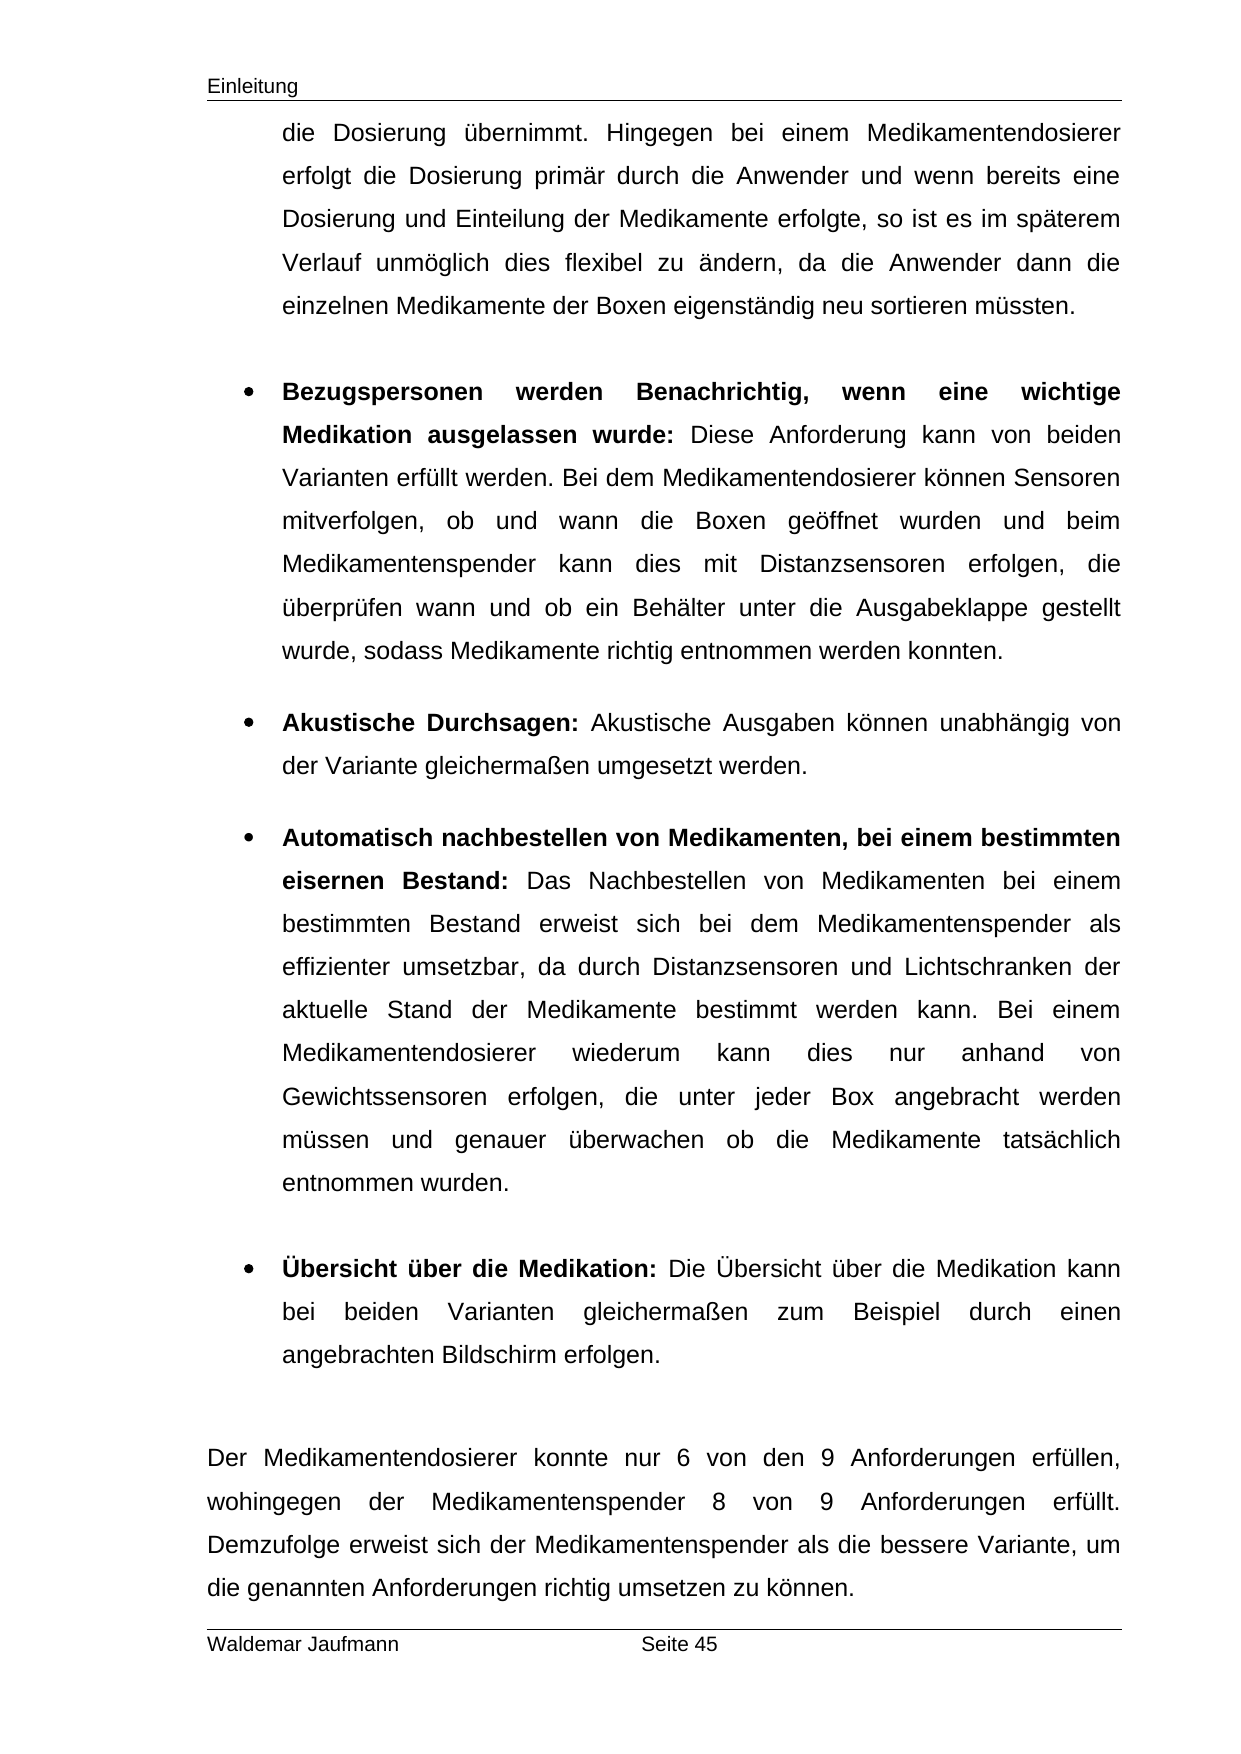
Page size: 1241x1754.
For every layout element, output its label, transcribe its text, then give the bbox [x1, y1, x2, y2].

list Automatisch nachbestellen von Medikamenten, bei einem bestimmten eisernen Bestand: Das Nachbestellen von Medikamenten bei einem bestimmten Bestand erweist sich bei dem Medikamentenspender als effizienter umsetzbar, da durch Distanzsensoren und Lichtschranken der aktuelle Stand der Medikamente bestimmt werden kann. Bei einem Medikamentendosierer wiederum kann dies nur anhand von Gewichtssensoren erfolgen, die unter jeder Box angebracht werden müssen und genauer überwachen ob die Medikamente tatsächlich entnommen wurden. [244, 823, 1122, 1197]
list Übersicht über die Medikation: Die Übersicht über die Medikation kann bei beiden Varianten gleichermaßen zum Beispiel durch einen angebrachten Bildschirm erfolgen. [244, 1254, 1122, 1369]
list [244, 118, 1122, 319]
text Der Medikamentendosierer konnte nur 6 von den 9 Anforderungen erfüllen, wohingegen der Medikamentenspender 8 von 9 Anforderungen erfüllt. Demzufolge erweist sich der Medikamentenspender als die bessere Variante, um die genannten Anforderungen richtig umsetzen zu können. [207, 1443, 1122, 1601]
list Akustische Durchsagen: Akustische Ausgaben können unabhängig von der Variante gleichermaßen umgesetzt werden. [244, 708, 1122, 779]
list Bezugspersonen werden Benachrichtig, wenn eine wichtige Medikation ausgelassen wurde: Diese Anforderung kann von beiden Varianten erfüllt werden. Bei dem Medikamentendosierer können Sensoren mitverfolgen, ob und wann die Boxen geöffnet wurden und beim Medikamentenspender kann dies mit Distanzsensoren erfolgen, die überprüfen wann und ob ein Behälter unter die Ausgabeklappe gestellt wurde, sodass Medikamente richtig entnommen werden konnten. [244, 377, 1122, 664]
